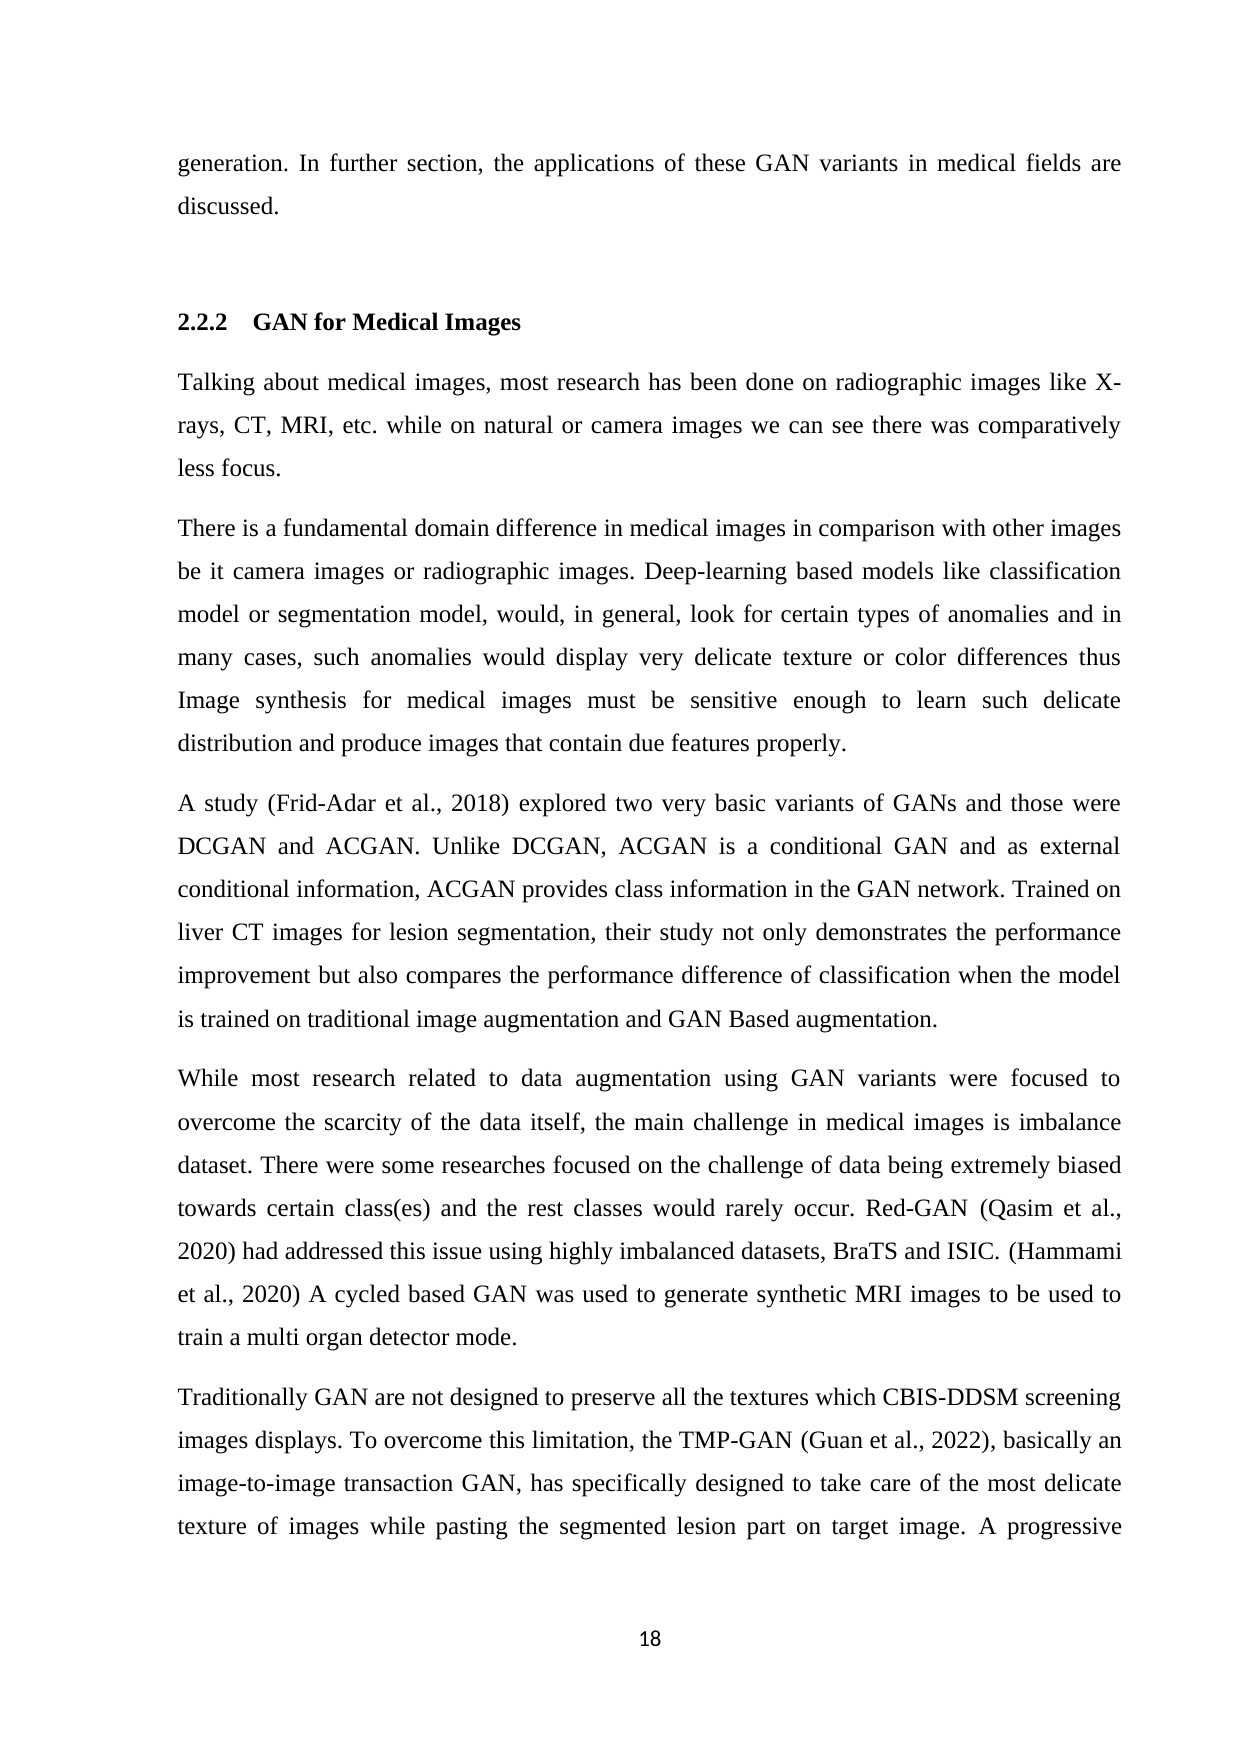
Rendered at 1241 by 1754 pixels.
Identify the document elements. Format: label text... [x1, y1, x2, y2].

text While most research related to data augmentation using GAN variants were focused to overcome the scarcity of the data itself, the main challenge in medical images is imbalance dataset. There were some researches focused on the challenge of data being extremely biased towards certain class(es) and the rest classes would rarely occur. Red-GAN had addressed this issue using highly imbalanced datasets, BraTS and ISIC. A cycled based GAN was used to generate synthetic MRI images to be used to train a multi organ detector mode. [177, 1063, 1122, 1351]
text Talking about medical images, most research has been done on radiographic images like X-rays, CT, MRI, etc. while on natural or camera images we can see there was comparatively less focus. [177, 367, 1122, 482]
text 2.2.2 GAN for Medical Images [177, 307, 1122, 336]
text There is a fundamental domain difference in medical images in comparison with other images be it camera images or radiographic images. Deep-learning based models like classification model or segmentation model, would, in general, look for certain types of anomalies and in many cases, such anomalies would display very delicate texture or color differences thus Image synthesis for medical images must be sensitive enough to learn such delicate distribution and produce images that contain due features properly. [177, 513, 1122, 757]
text A study explored two very basic variants of GANs and those were DCGAN and ACGAN. Unlike DCGAN, ACGAN is a conditional GAN and as external conditional information, ACGAN provides class information in the GAN network. Trained on liver CT images for lesion segmentation, their study not only demonstrates the performance improvement but also compares the performance difference of classification when the model is trained on traditional image augmentation and GAN Based augmentation. [177, 788, 1122, 1032]
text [177, 1382, 1122, 1540]
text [177, 148, 1122, 219]
